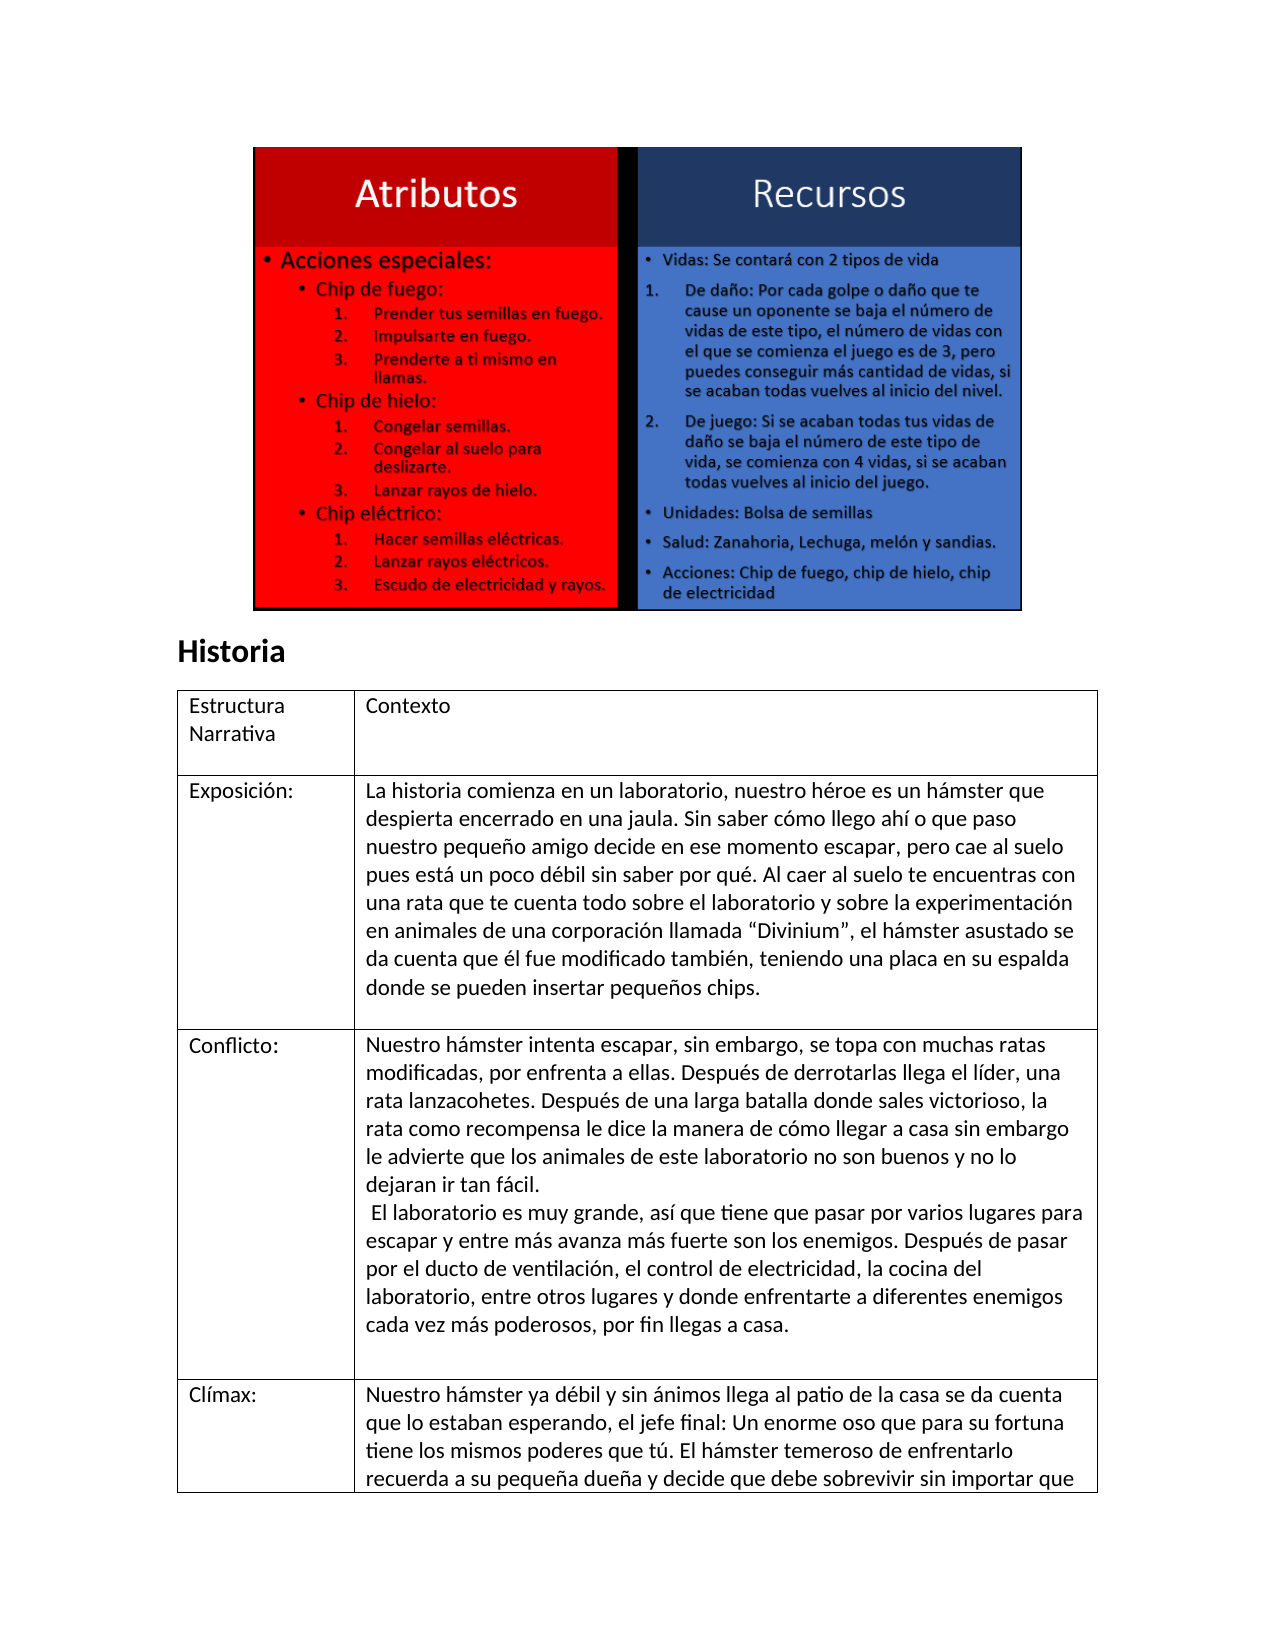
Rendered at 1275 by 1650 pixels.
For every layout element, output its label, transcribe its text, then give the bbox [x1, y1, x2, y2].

table_cell Exposición: [178, 776, 354, 1029]
table_header Estructura Narrativa [178, 691, 354, 775]
table_cell Conflicto: [178, 1030, 354, 1379]
table_cell La historia comienza en un laboratorio, nuestro héroe es un hámster que despierta encerrado en una jaula. Sin saber cómo llego ahí o que paso nuestro pequeño amigo decide en ese momento escapar, pero cae al suelo pues está un poco débil sin saber por qué. Al caer al suelo te encuentras con una rata que te cuenta todo sobre el laboratorio y sobre la experimentación en animales de una corporación llamada “Divinium”, el hámster asustado se da cuenta que él fue modificado también, teniendo una placa en su espalda donde se pueden insertar pequeños chips. [355, 776, 1097, 1029]
table_cell Nuestro hámster intenta escapar, sin embargo, se topa con muchas ratas modificadas, por enfrenta a ellas. Después de derrotarlas llega el líder, una rata lanzacohetes. Después de una larga batalla donde sales victorioso, la rata como recompensa le dice la manera de cómo llegar a casa sin embargo le advierte que los animales de este laboratorio no son buenos y no lo dejaran ir tan fácil. El laboratorio es muy grande, así que tiene que pasar por varios lugares para escapar y entre más avanza más fuerte son los enemigos. Después de pasar por el ducto de ventilación, el control de electricidad, la cocina del laboratorio, entre otros lugares y donde enfrentarte a diferentes enemigos cada vez más poderosos, por fin llegas a casa. [355, 1030, 1097, 1379]
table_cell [355, 1380, 1097, 1492]
picture [253, 147, 1022, 611]
text Historia [177, 630, 1098, 670]
table_cell Clímax: [178, 1380, 354, 1492]
table_header Contexto [355, 691, 1097, 775]
